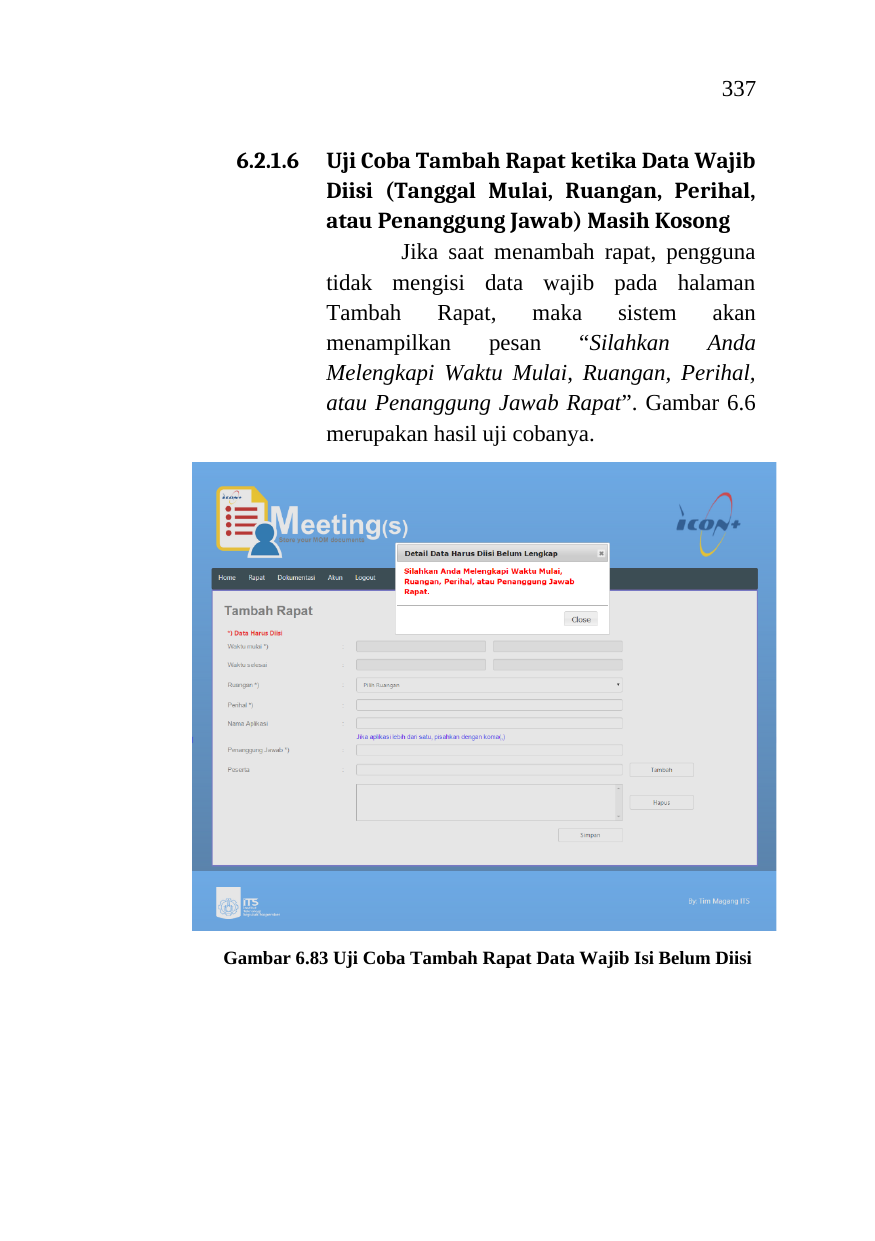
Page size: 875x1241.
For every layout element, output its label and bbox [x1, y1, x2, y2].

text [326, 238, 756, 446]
picture [192, 462, 777, 931]
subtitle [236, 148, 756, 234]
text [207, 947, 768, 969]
